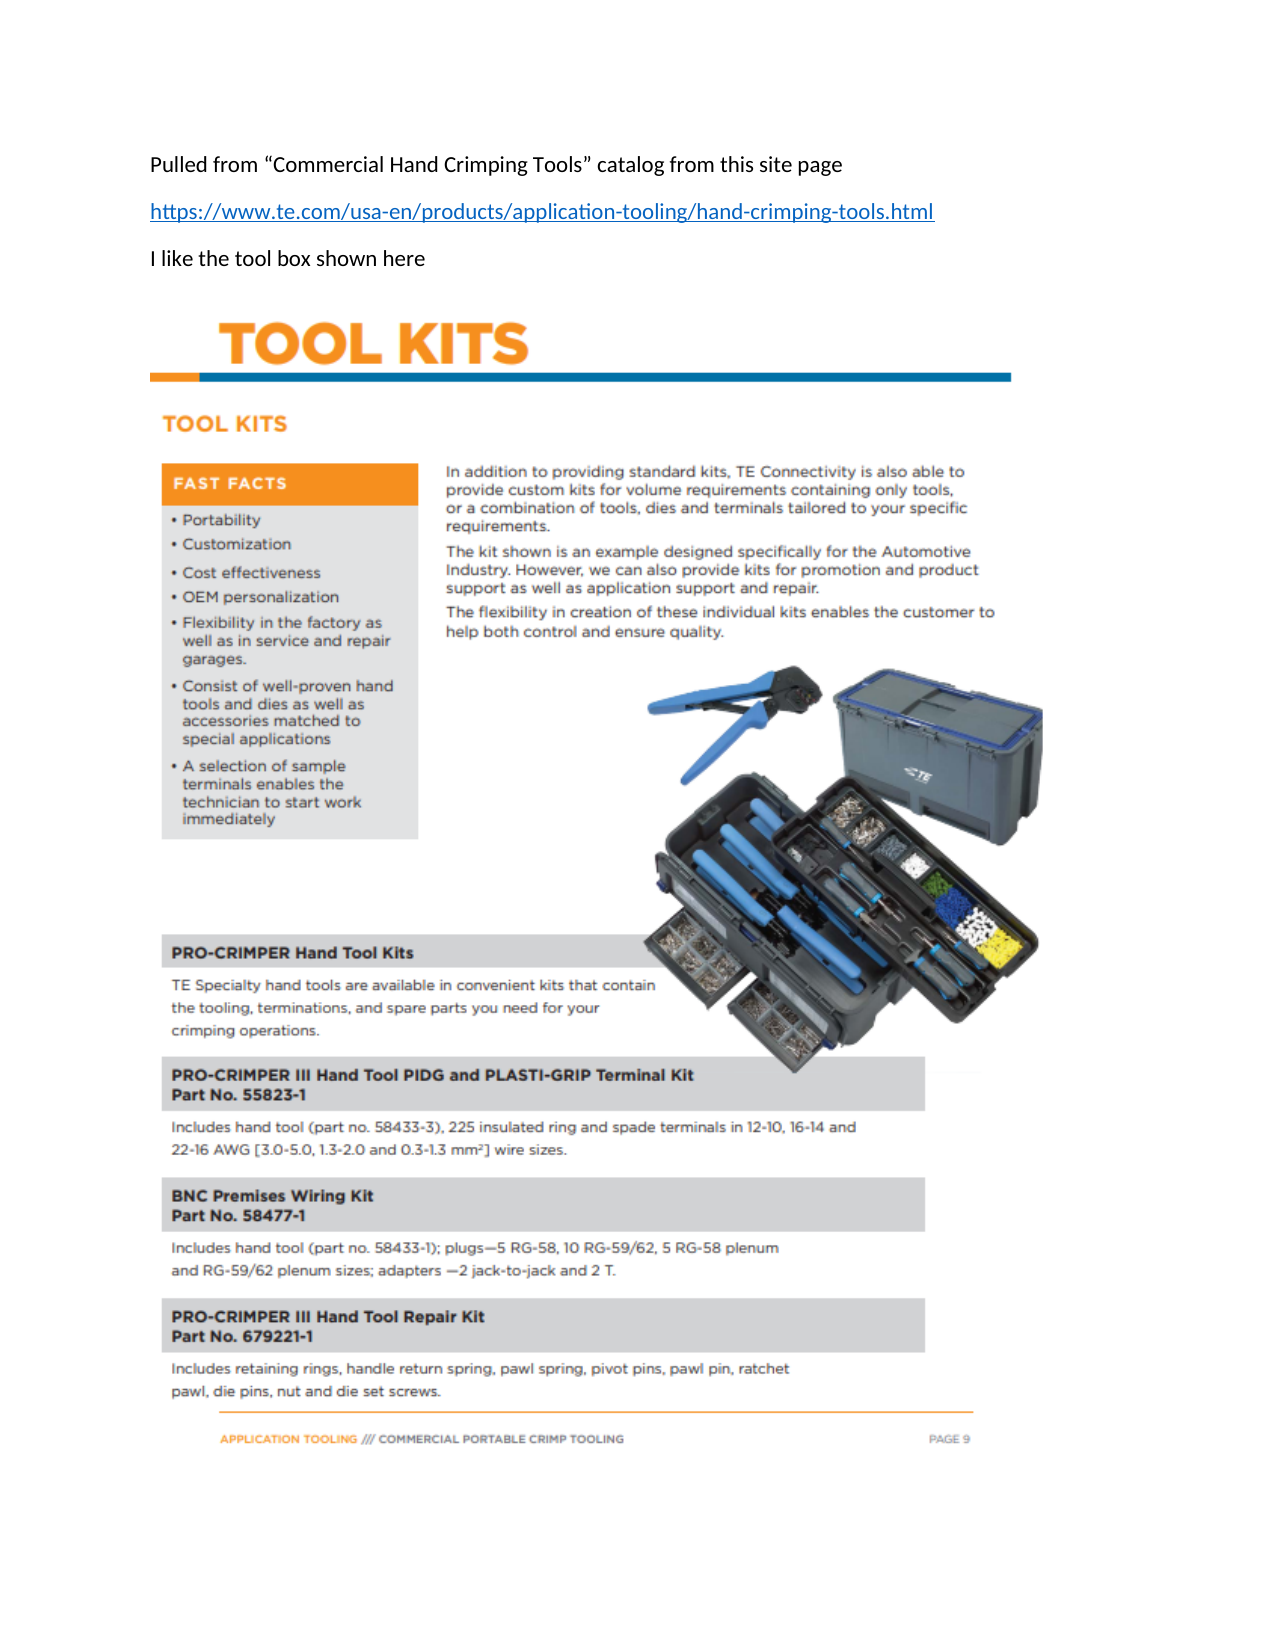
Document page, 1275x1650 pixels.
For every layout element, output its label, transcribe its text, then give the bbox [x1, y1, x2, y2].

text I like the tool box shown here [150, 244, 1125, 272]
picture [150, 290, 1043, 1466]
text https://www.te.com/usa-en/products/application-tooling/hand-crimping-tools.html [150, 197, 1125, 225]
text Pulled from “Commercial Hand Crimping Tools” catalog from this site page [150, 150, 1125, 178]
